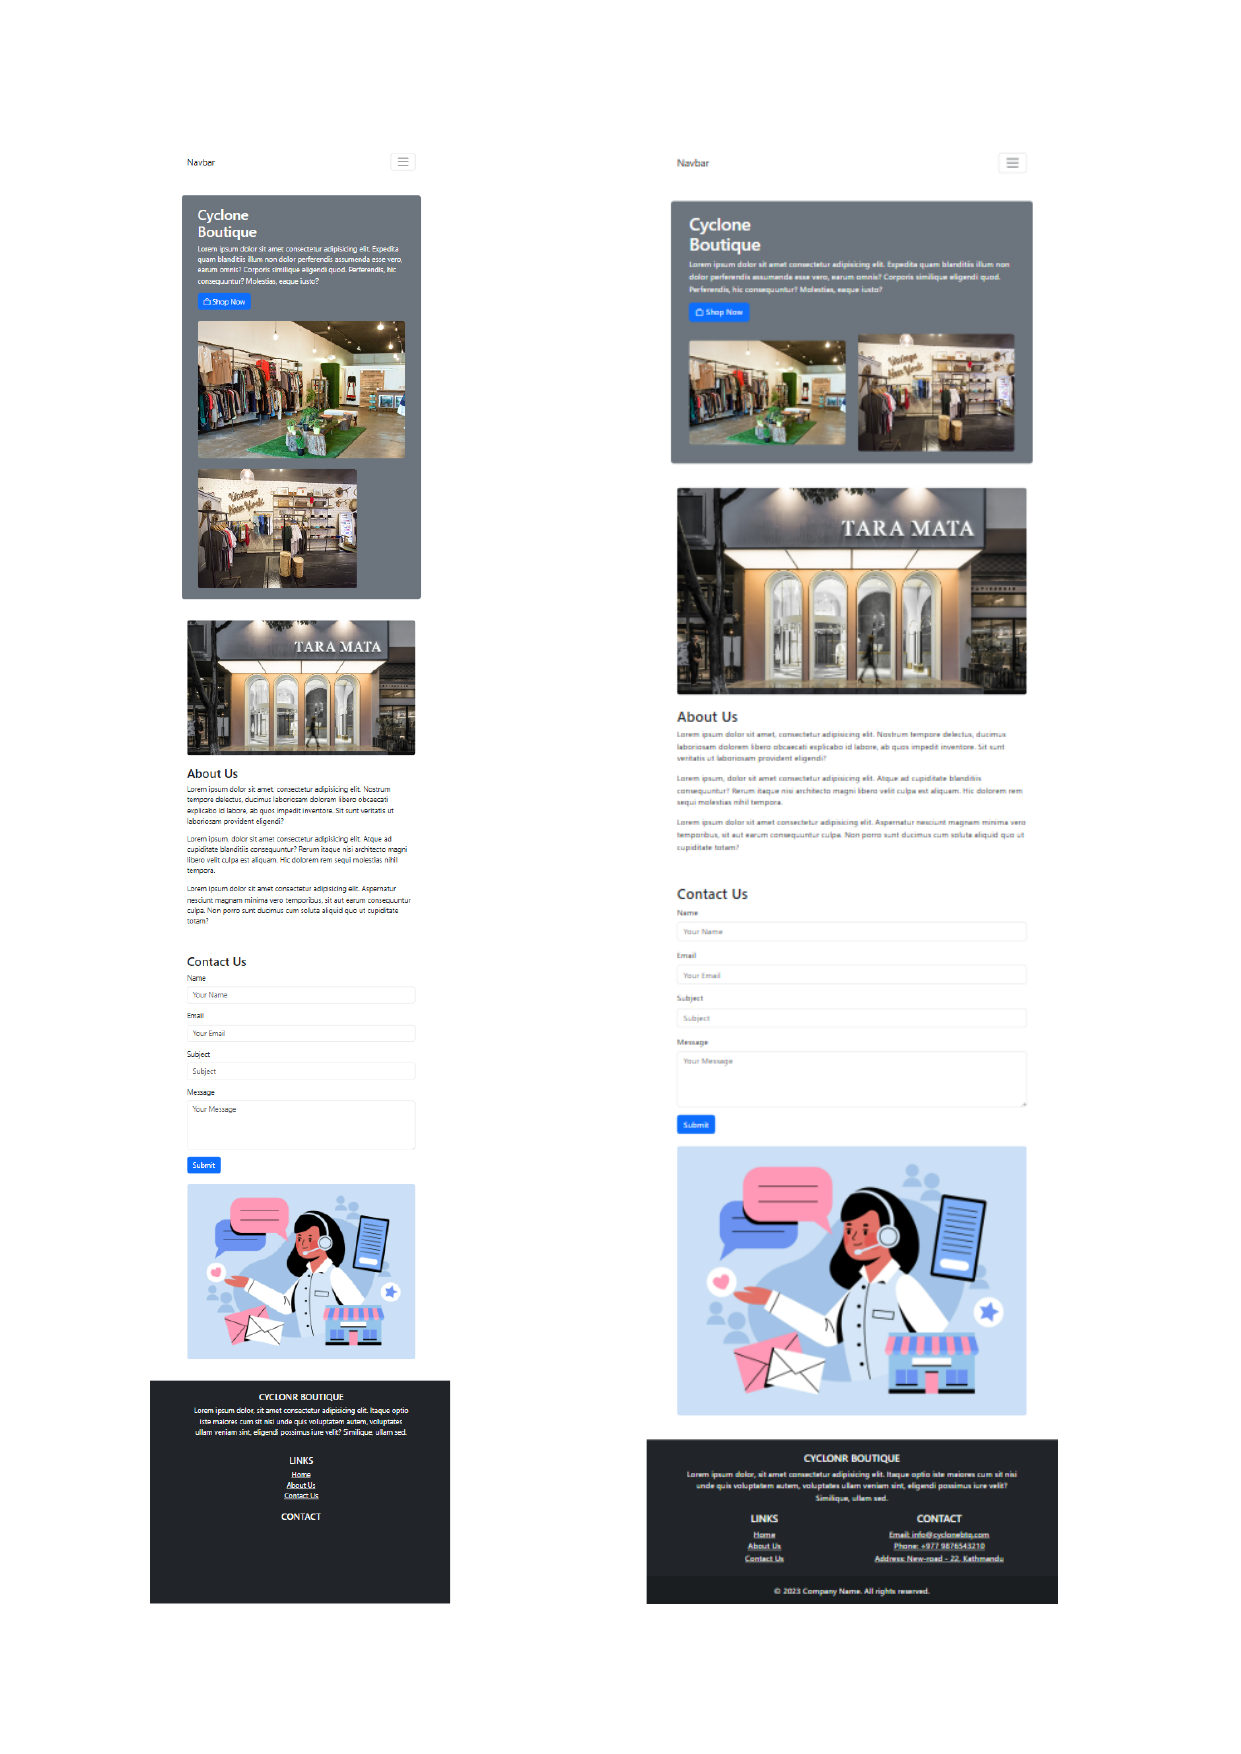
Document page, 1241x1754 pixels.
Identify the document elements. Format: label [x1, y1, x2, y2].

picture [646, 150, 1058, 1604]
picture [150, 150, 451, 1604]
